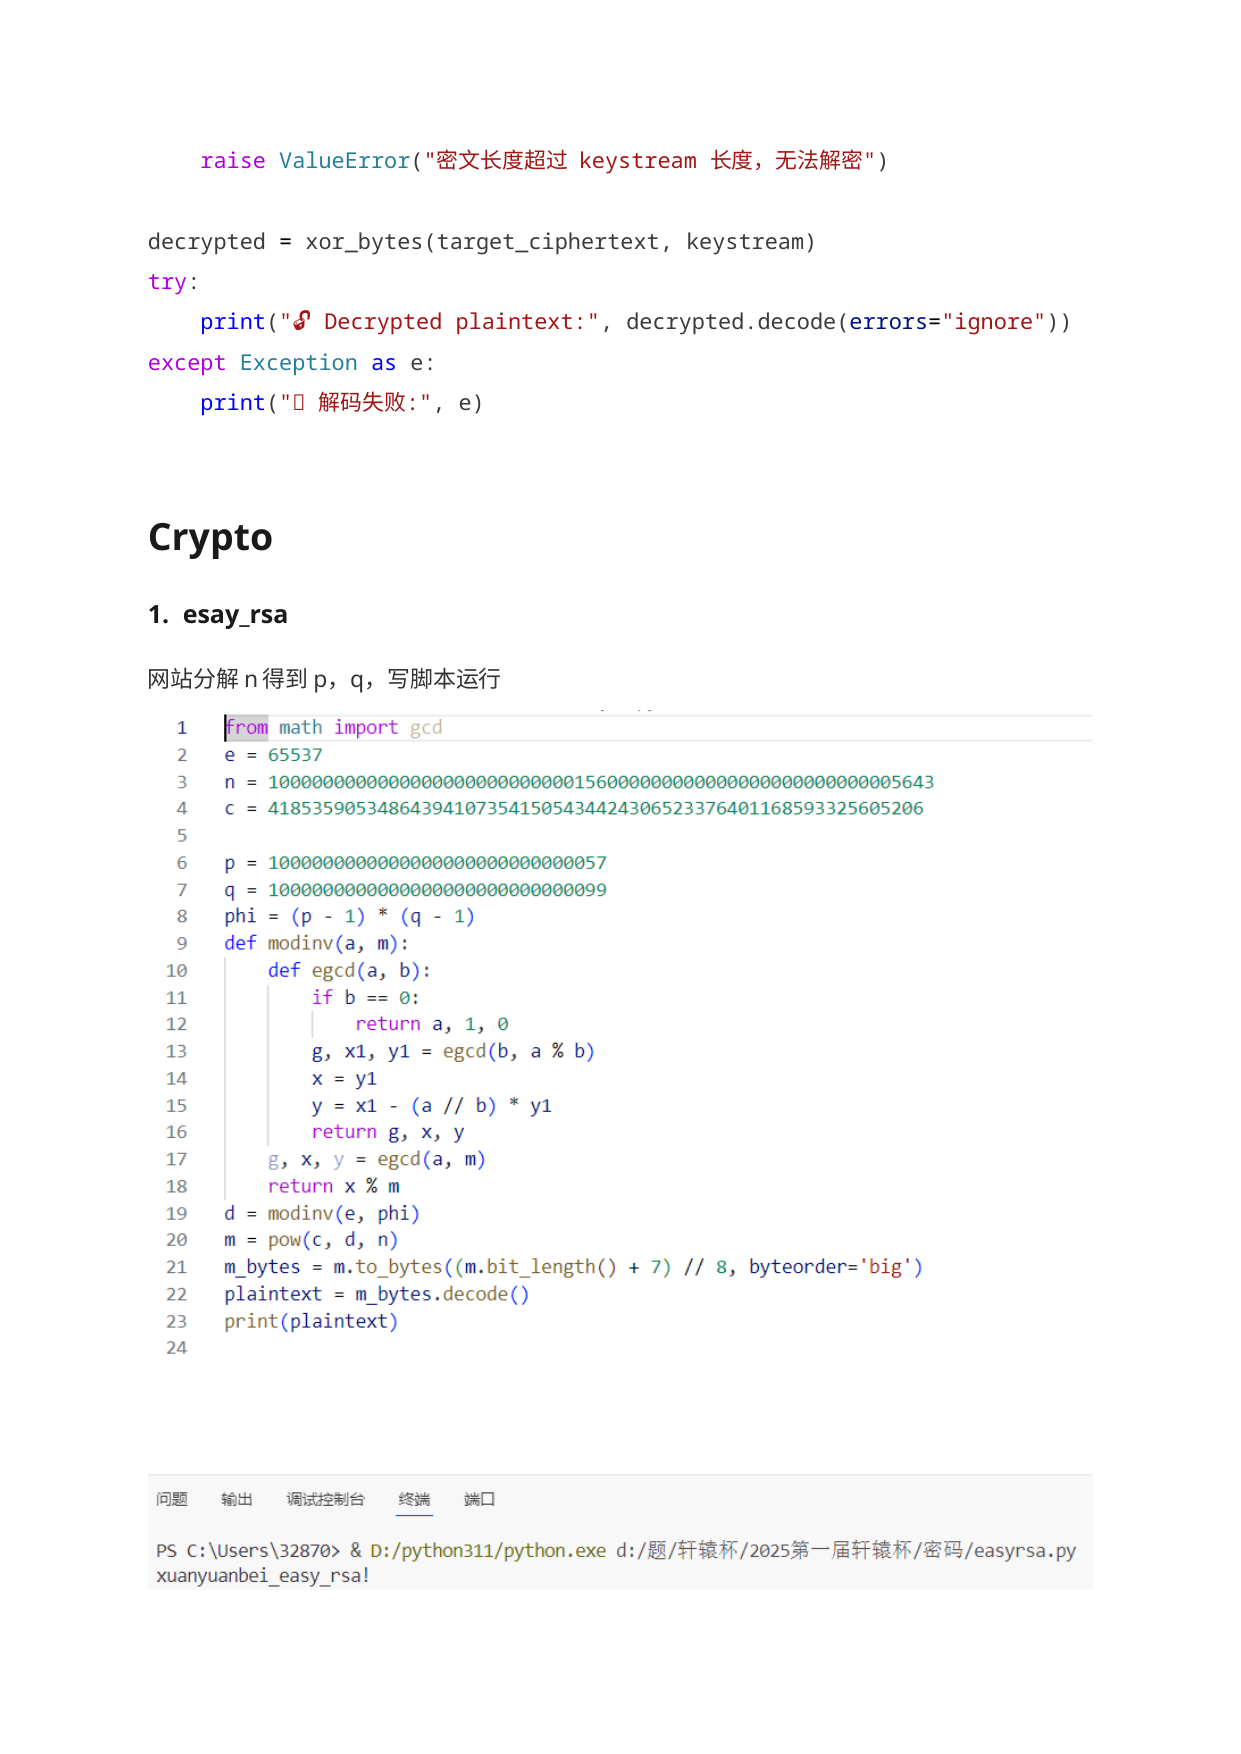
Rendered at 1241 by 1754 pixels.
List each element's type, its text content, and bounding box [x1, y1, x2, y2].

text print("🔓 Decrypted plaintext:", decrypted.decode(errors="ignore")) [148, 303, 1093, 337]
text try: [148, 262, 1093, 296]
text print("❌ 解码失败:", e) [148, 383, 1093, 417]
text raise ValueError("密文长度超过 keystream 长度，无法解密") [148, 142, 1093, 176]
text decrypted = xor_bytes(target_ciphertext, keystream) [148, 222, 1093, 256]
subtitle esay_rsa [148, 597, 1093, 631]
text 网站分解n得到p，q，写脚本运行 [148, 661, 1093, 694]
text except Exception as e: [148, 343, 1093, 377]
picture [147, 710, 1093, 1590]
subtitle Crypto [148, 510, 1093, 561]
